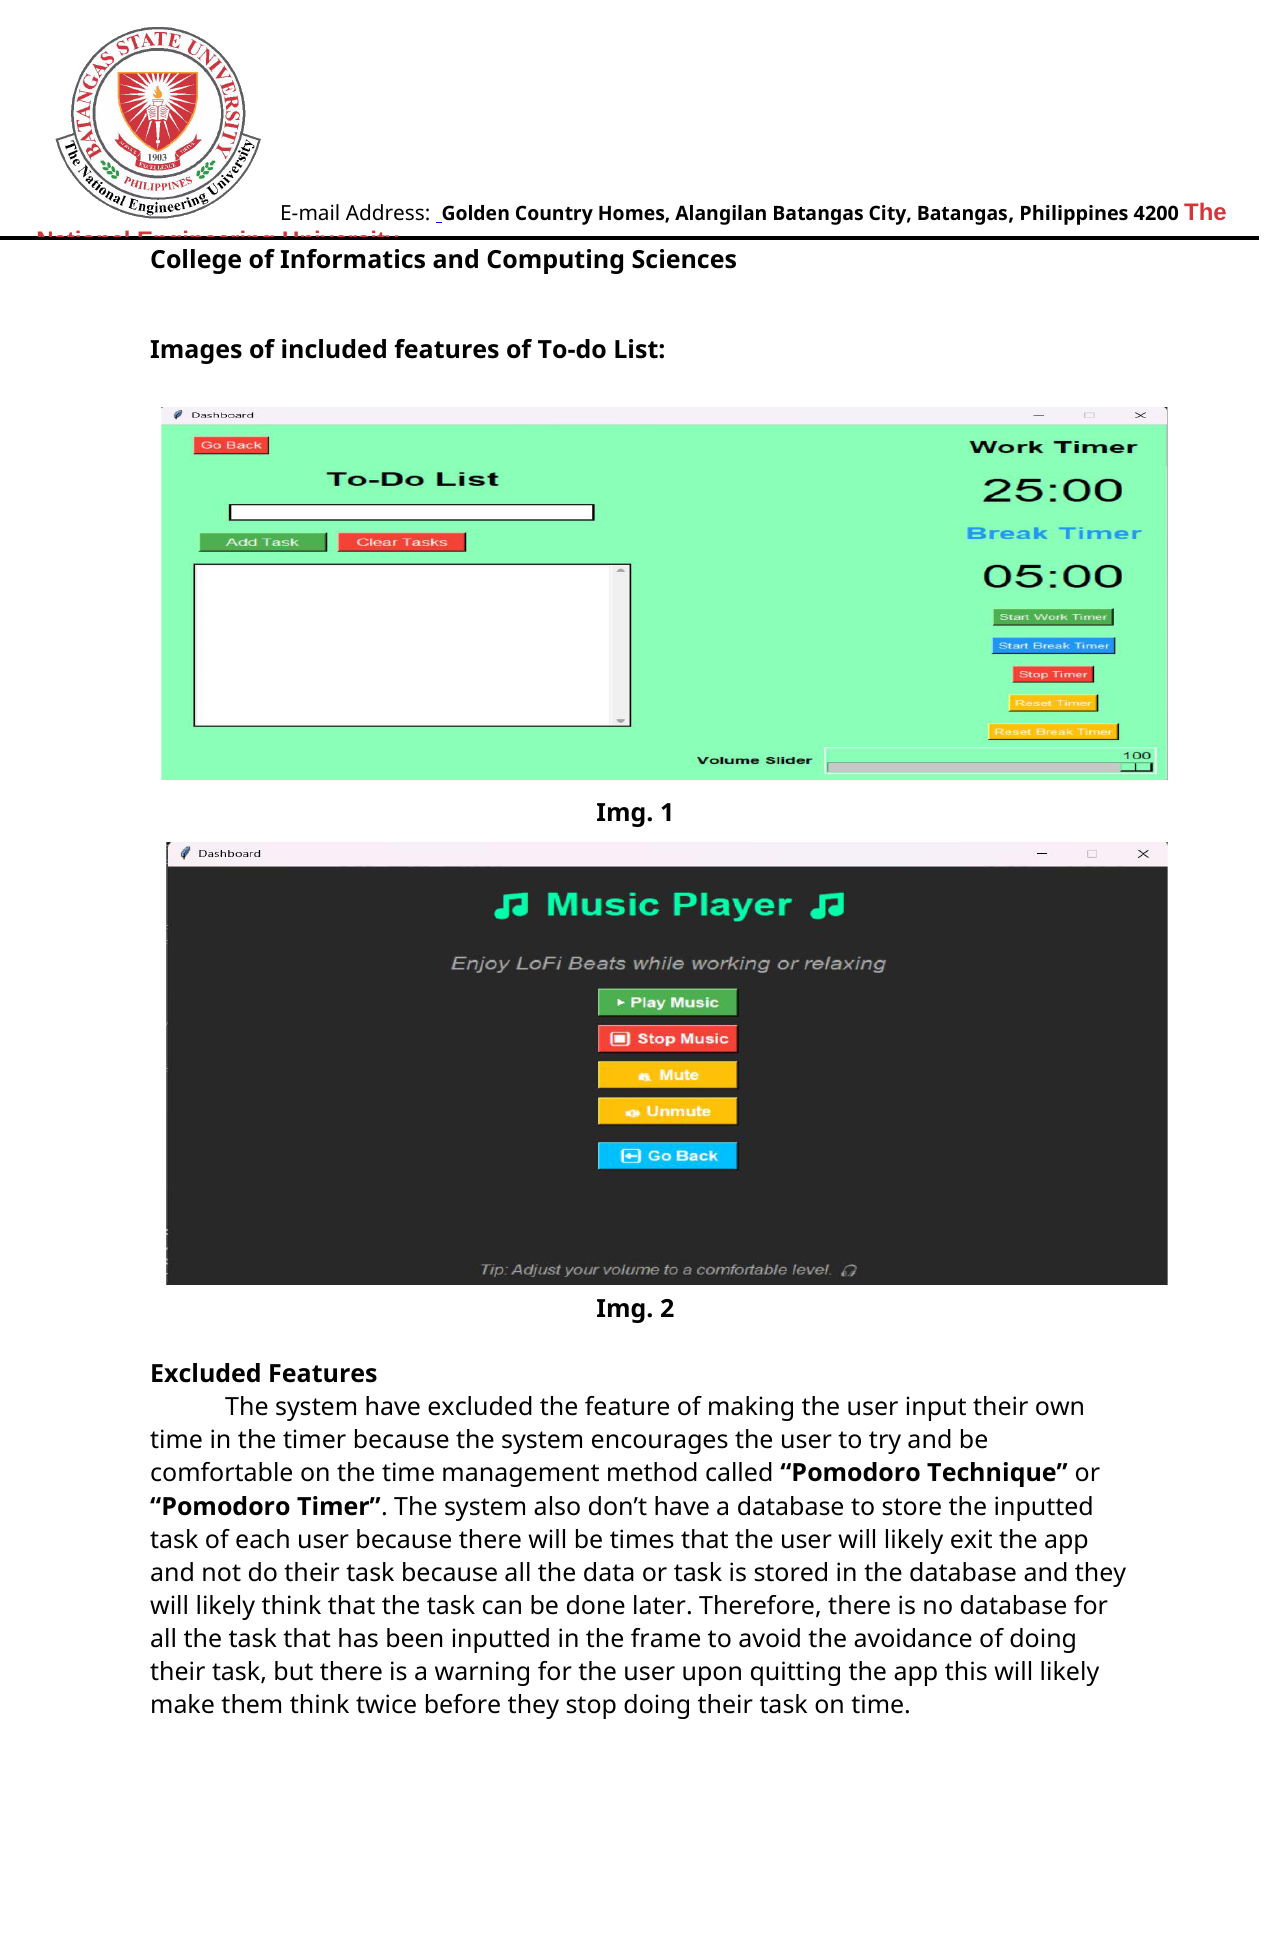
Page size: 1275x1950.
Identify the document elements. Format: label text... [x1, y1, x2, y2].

text Img. 2 [0, 1295, 1270, 1323]
text Excluded Features The system have excluded the feature of making the user input their own time in the timer because the system encourages the user to try and be comfortable on the time management method called “Pomodoro Technique” or “Pomodoro Timer”. The system also don’t have a database to store the inputted task of each user because there will be times that the user will likely exit the app and not do their task because all the data or task is stored in the database and they will likely think that the task can be done later. Therefore, there is no database for all the task that has been inputted in the frame to avoid the avoidance of doing their task, but there is a warning for the user upon quitting the app this will likely make them think twice before they stop doing their task on time. [150, 1356, 1135, 1720]
picture [161, 407, 1168, 780]
table_header E-mail Address: Golden Country Homes, Alangilan Batangas City, Batangas, Philippines 4200 The National Engineering University Tel Nos.: (+63 43)425-0139 local 2222 / 2223 Alangilan Campus Republic of the Philippines BATANGAS STATE UNIVERSITY [0, 25, 1259, 236]
picture [54, 24, 262, 220]
text Img. 1 [0, 799, 1270, 827]
text College of Informatics and Computing Sciences [150, 247, 1270, 274]
picture [166, 842, 1168, 1285]
text Images of included features of To-do List: [150, 337, 1270, 364]
